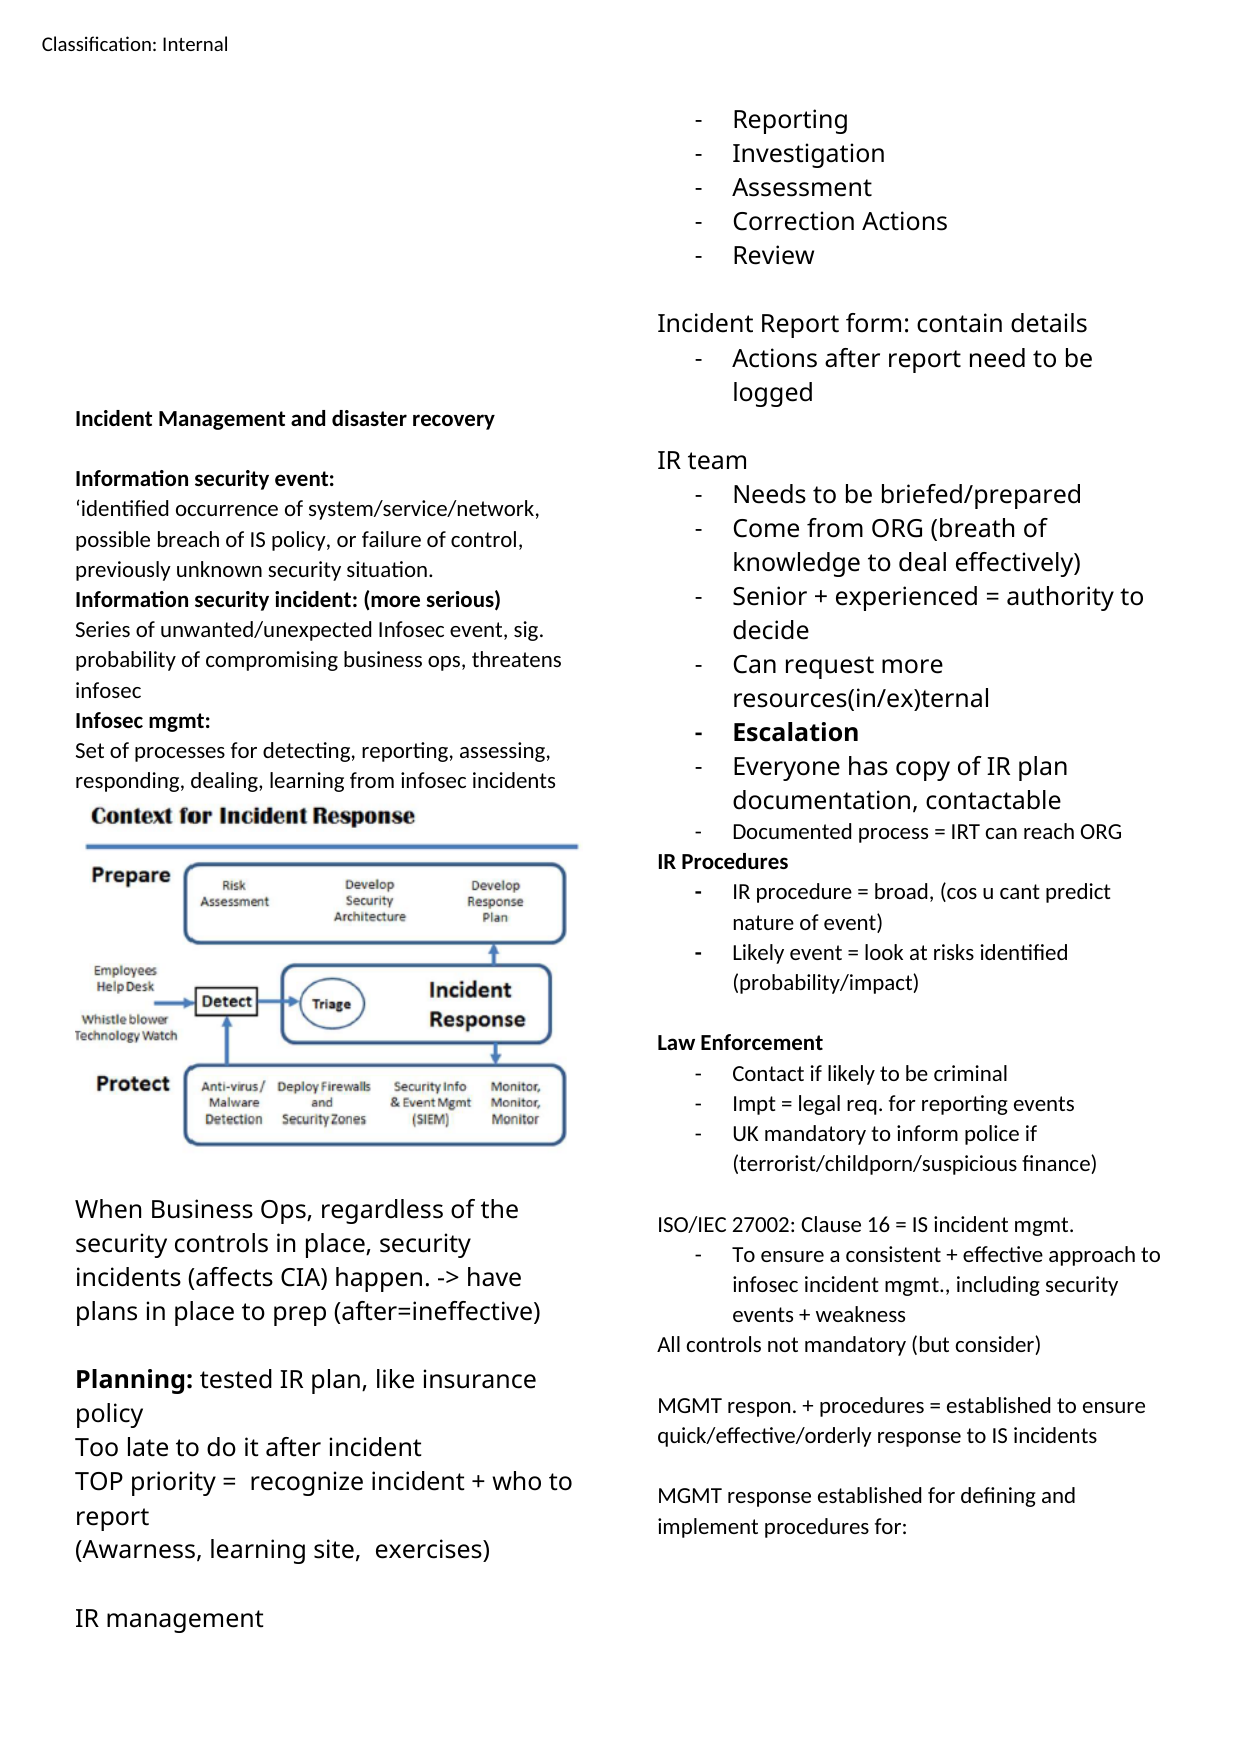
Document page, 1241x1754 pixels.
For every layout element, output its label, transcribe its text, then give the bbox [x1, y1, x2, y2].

list Come from ORG (breath of knowledge to deal effectively) [694, 511, 1165, 579]
text ‘identified occurrence of system/service/network, possible breach of IS policy, or failure of control, previously unknown security situation. [75, 494, 583, 583]
text Too late to do it after incident [75, 1430, 583, 1464]
text When Business Ops, regardless of the security controls in place, security incidents (affects CIA) happen. -> have plans in place to prep (after=ineffective) [75, 1192, 583, 1328]
list Documented process = IRT can reach ORG [694, 817, 1165, 845]
list Everyone has copy of IR plan documentation, contactable [694, 749, 1165, 817]
list Review [694, 238, 1165, 272]
text Infosec mgmt: [75, 706, 583, 734]
list Can request more resources(in/ex)ternal [694, 647, 1165, 715]
text IR team [657, 442, 1165, 476]
list Senior + experienced = authority to decide [694, 579, 1165, 647]
text Planning: tested IR plan, like insurance policy [75, 1362, 583, 1430]
text IR management [75, 1600, 583, 1634]
text (Awarness, learning site, exercises) [75, 1532, 583, 1566]
text Series of unwanted/unexpected Infosec event, sig. probability of compromising business ops, threatens infosec [75, 615, 583, 704]
text Incident Management and disaster recovery [75, 404, 583, 432]
text Information security incident: (more serious) [75, 585, 583, 613]
list Investigation [694, 136, 1165, 170]
text Incident Report form: contain details [657, 306, 1165, 340]
list Correction Actions [694, 204, 1165, 238]
text MGMT response established for defining and implement procedures for: [657, 1482, 1165, 1540]
text ISO/IEC 27002: Clause 16 = IS incident mgmt. [657, 1210, 1165, 1238]
text IR Procedures [657, 847, 1165, 875]
list Reporting [694, 102, 1165, 136]
list Impt = legal req. for reporting events [694, 1089, 1165, 1117]
text Law Enforcement [657, 1028, 1165, 1057]
list Escalation [694, 715, 1165, 749]
list Contact if likely to be criminal [694, 1059, 1165, 1087]
list Assessment [694, 170, 1165, 204]
text TOP priority = recognize incident + who to report [75, 1464, 583, 1532]
text Information security event: [75, 464, 583, 492]
list UK mandatory to inform police if (terrorist/childporn/suspicious finance) [694, 1119, 1165, 1177]
list To ensure a consistent + effective approach to infosec incident mgmt., including security events + weakness [694, 1240, 1165, 1328]
picture [75, 796, 584, 1160]
list Likely event = look at risks identified (probability/impact) [694, 938, 1165, 996]
text MGMT respon. + procedures = established to ensure quick/effective/orderly response to IS incidents [657, 1391, 1165, 1449]
list Needs to be briefed/prepared [694, 476, 1165, 511]
text Set of processes for detecting, reporting, assessing, responding, dealing, learning from infosec incidents [75, 736, 583, 794]
text All controls not mandatory (but consider) [657, 1331, 1165, 1359]
list IR procedure = broad, (cos u cant predict nature of event) [694, 877, 1165, 936]
list Actions after report need to be logged [694, 340, 1165, 408]
